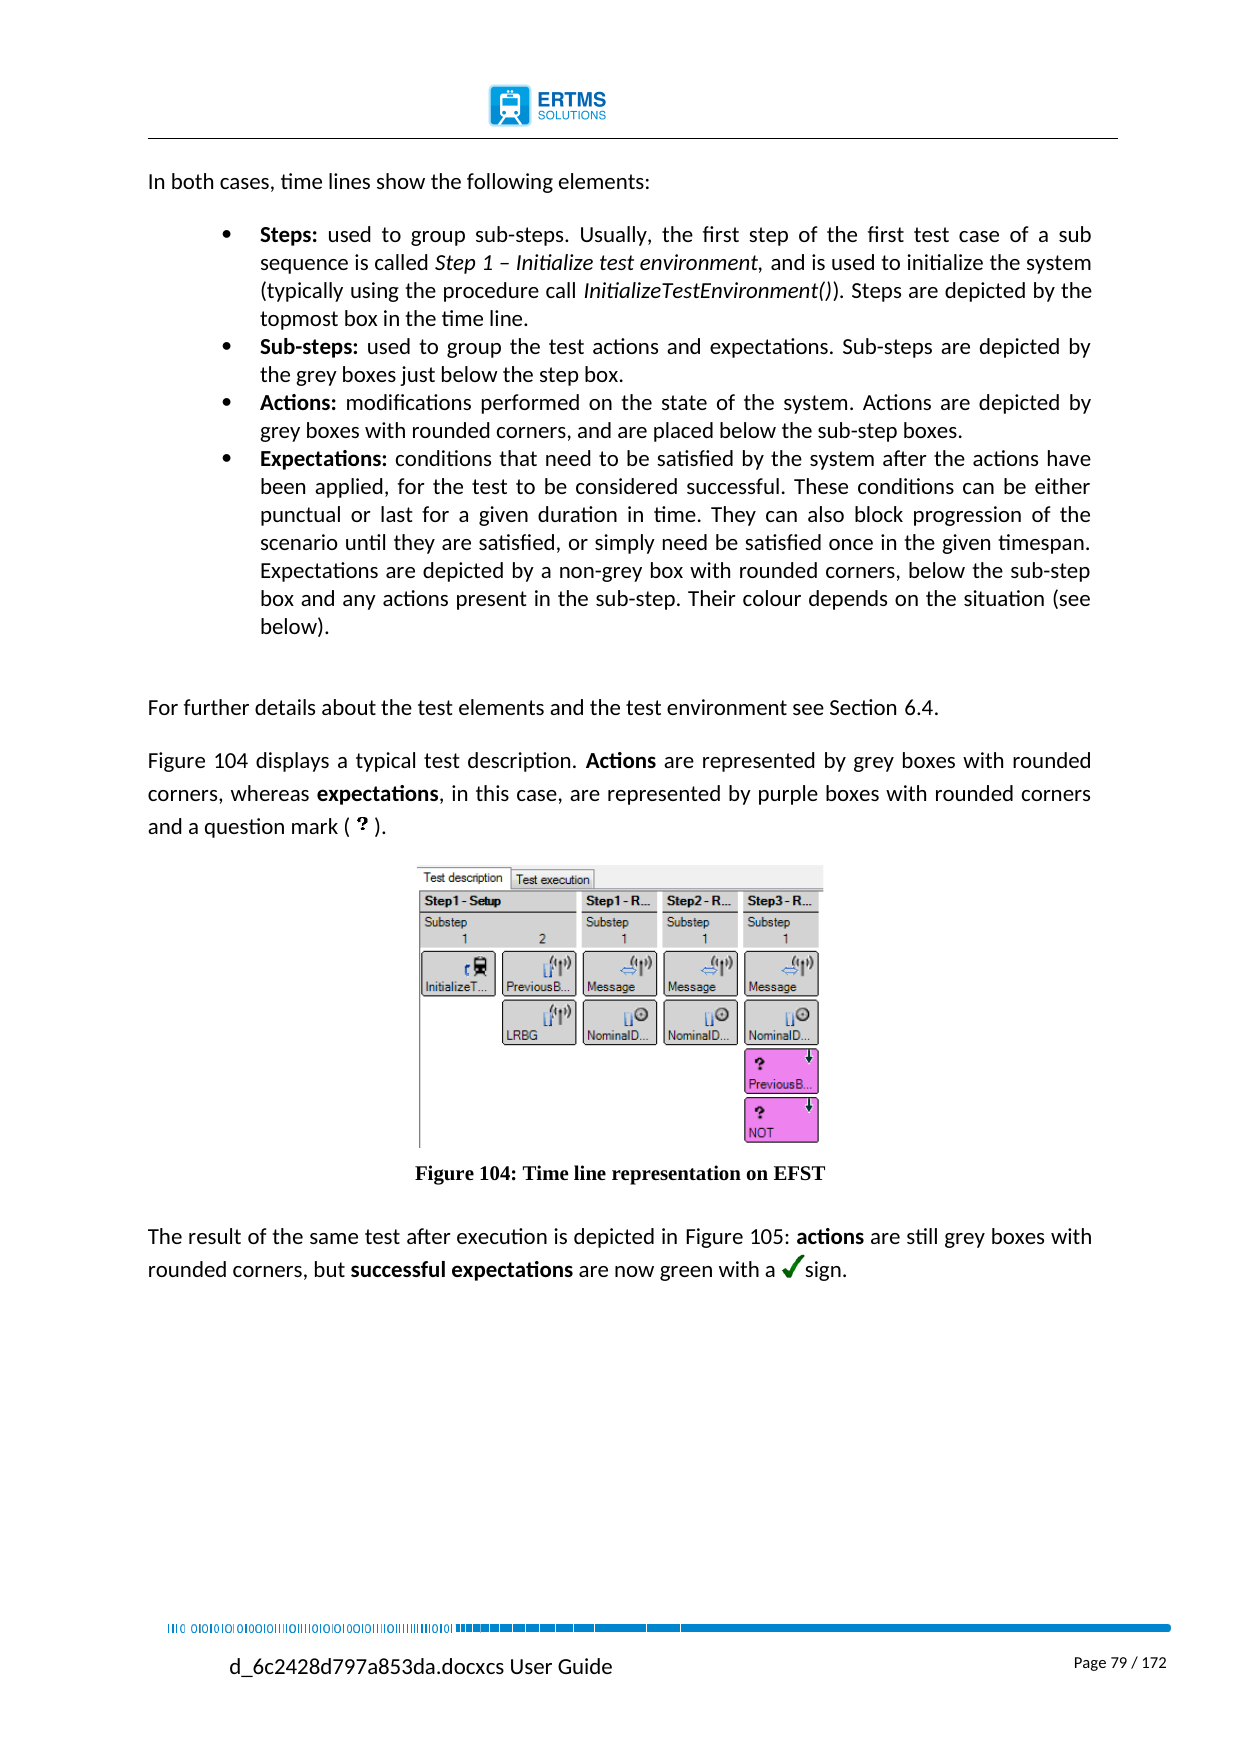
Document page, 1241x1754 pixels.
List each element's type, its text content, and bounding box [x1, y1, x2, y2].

list Steps: used to group sub-steps. Usually, the first step of the first test case of a sub sequence is called Step 1 – Initialize test environment, and is used to initialize the system (typically using the procedure call InitializeTestEnvironment()). Steps are depicted by the topmost box in the time line. [223, 220, 1093, 332]
list Sub-steps: used to group the test actions and expectations. Sub-steps are depicted by the grey boxes just below the step box. [223, 332, 1093, 388]
text For further details about the test elements and the test environment see Section 6.4. [148, 693, 1093, 721]
picture [350, 810, 374, 835]
list Expectations: conditions that need to be satisfied by the system after the actions have been applied, for the test to be considered successful. These conditions can be either punctual or last for a given duration in time. They can also block progression of the scenario until they are satisfied, or simply need be satisfied once in the given timespan. Expectations are depicted by a non-grey box with rounded corners, below the sub-step box and any actions present in the sub-step. Their colour depends on the situation (see below). [223, 444, 1093, 640]
picture [781, 1254, 805, 1278]
text The result of the same test after execution is depicted in Figure 105: actions are still grey boxes with rounded corners, but successful expectations are now green with a sign. [148, 1222, 1093, 1283]
picture [167, 1624, 1171, 1633]
text In both cases, time lines show the following elements: [148, 167, 1093, 195]
picture [416, 865, 824, 1148]
list Actions: modifications performed on the state of the system. Actions are depicted by grey boxes with rounded corners, and are placed below the sub-step boxes. [223, 388, 1093, 444]
text Figure 104 displays a typical test description. Actions are represented by grey boxes with rounded corners, whereas expectations, in this case, are represented by purple boxes with rounded corners and a question mark (). [148, 746, 1093, 840]
picture [477, 73, 617, 138]
text Figure 104: Time line representation on EFST [148, 1161, 1093, 1184]
